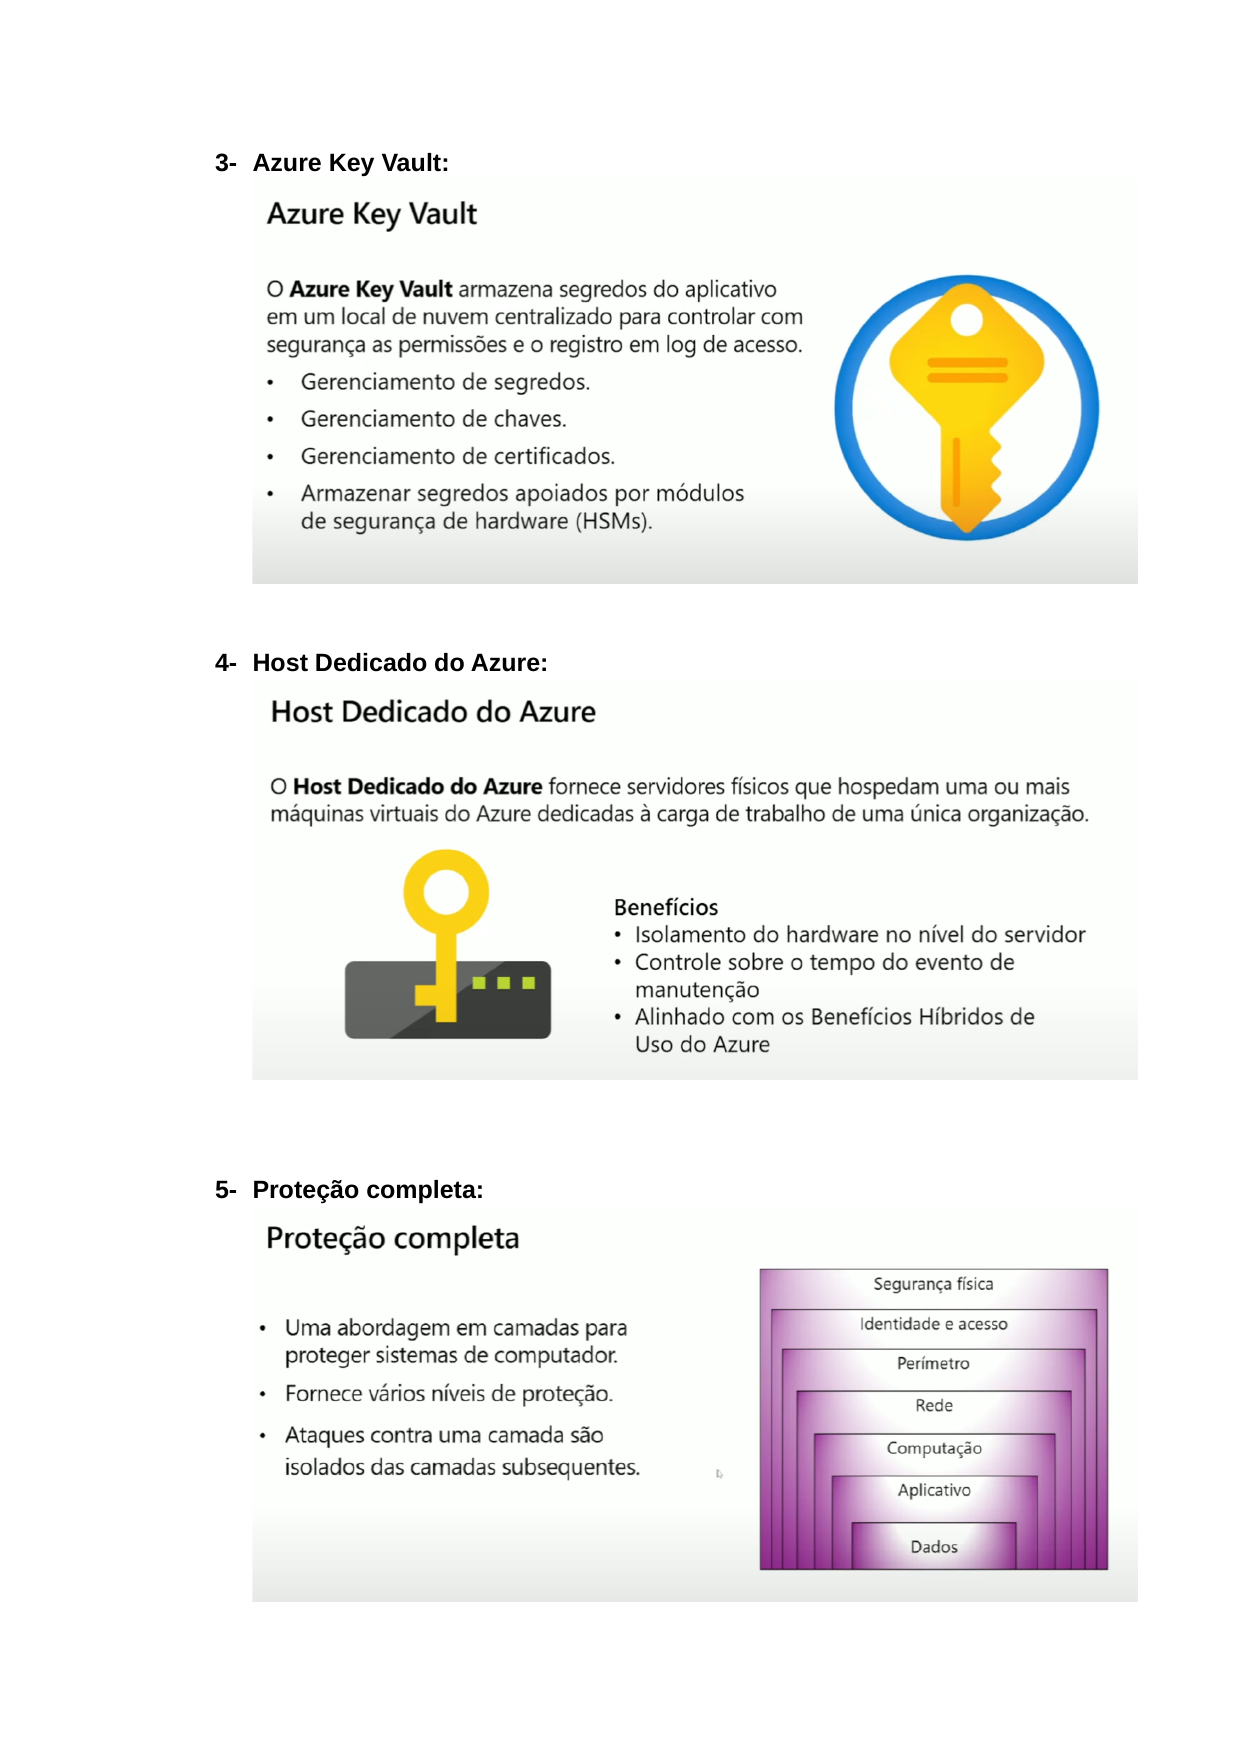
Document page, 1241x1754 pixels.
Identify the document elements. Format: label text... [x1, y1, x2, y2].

list Host Dedicado do Azure: [215, 648, 1063, 677]
list Proteção completa: [215, 1175, 1063, 1204]
picture [252, 178, 1138, 584]
list Azure Key Vault: [215, 148, 1063, 176]
picture [252, 679, 1138, 1080]
picture [252, 1206, 1138, 1602]
